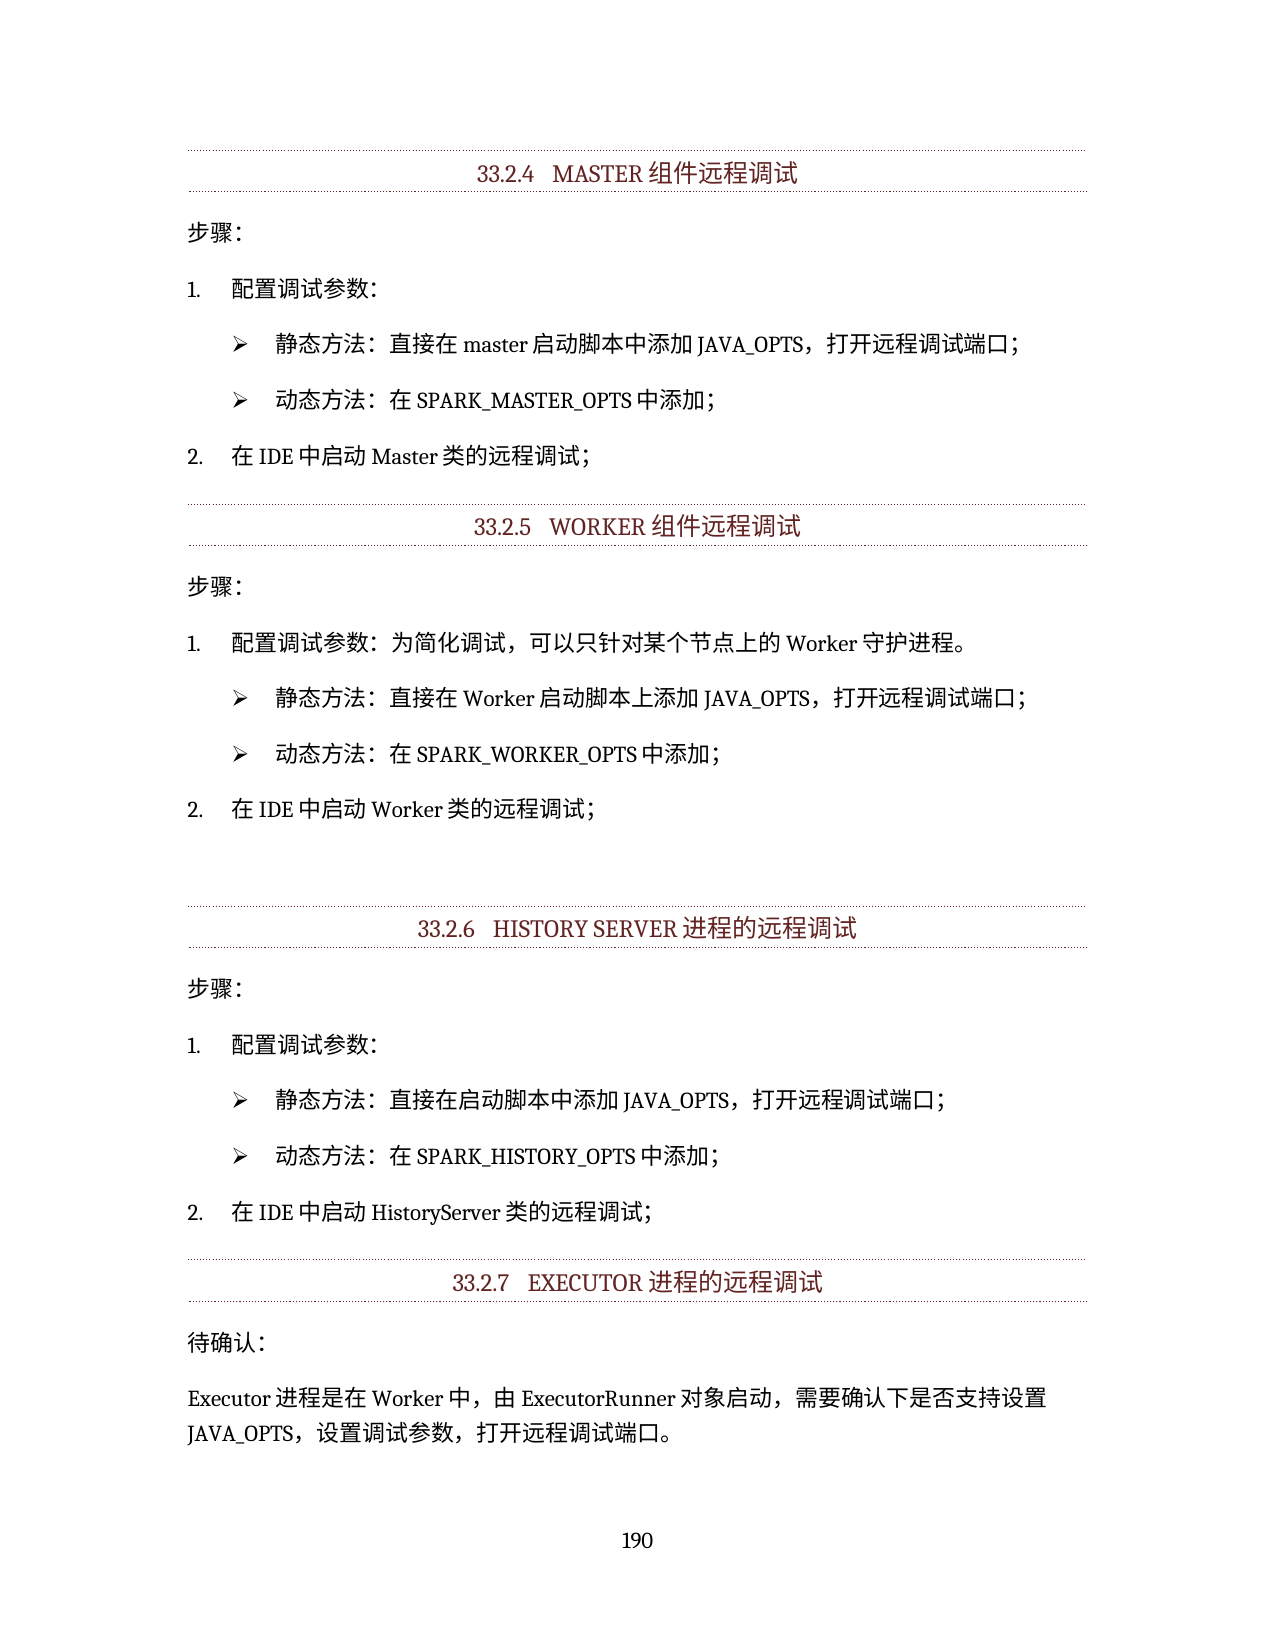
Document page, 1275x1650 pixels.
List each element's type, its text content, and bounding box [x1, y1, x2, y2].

subtitle Executor进程的远程调试 [187, 1259, 1087, 1302]
subtitle Master组件远程调试 [187, 150, 1087, 192]
list 在IDE中启动Worker类的远程调试； [187, 791, 1087, 824]
list 静态方法：直接在master启动脚本中添加JAVA_OPTS，打开远程调试端口； [231, 326, 1087, 359]
subtitle History Server进程的远程调试 [187, 906, 1087, 948]
subtitle Worker组件远程调试 [187, 504, 1087, 546]
text 步骤： [187, 569, 1087, 602]
list 静态方法：直接在启动脚本中添加JAVA_OPTS，打开远程调试端口； [231, 1082, 1087, 1115]
list 动态方法：在SPARK_WORKER_OPTS中添加； [231, 736, 1087, 769]
list 配置调试参数： [187, 1026, 1087, 1060]
list 在IDE中启动HistoryServer类的远程调试； [187, 1193, 1087, 1227]
text 步骤： [187, 215, 1087, 248]
list 动态方法：在SPARK_HISTORY_OPTS中添加； [231, 1138, 1087, 1171]
list 静态方法：直接在Worker启动脚本上添加JAVA_OPTS，打开远程调试端口； [231, 680, 1087, 713]
list 动态方法：在SPARK_MASTER_OPTS中添加； [231, 382, 1087, 415]
text Executor进程是在Worker中，由ExecutorRunner对象启动，需要确认下是否支持设置JAVA_OPTS，设置调试参数，打开远程调试端口。 [187, 1380, 1087, 1448]
text 步骤： [187, 971, 1087, 1004]
list 配置调试参数： [187, 271, 1087, 304]
list 配置调试参数：为简化调试，可以只针对某个节点上的Worker 守护进程。 [187, 624, 1087, 658]
list 在IDE中启动Master类的远程调试； [187, 438, 1087, 471]
text 待确认： [187, 1324, 1087, 1358]
